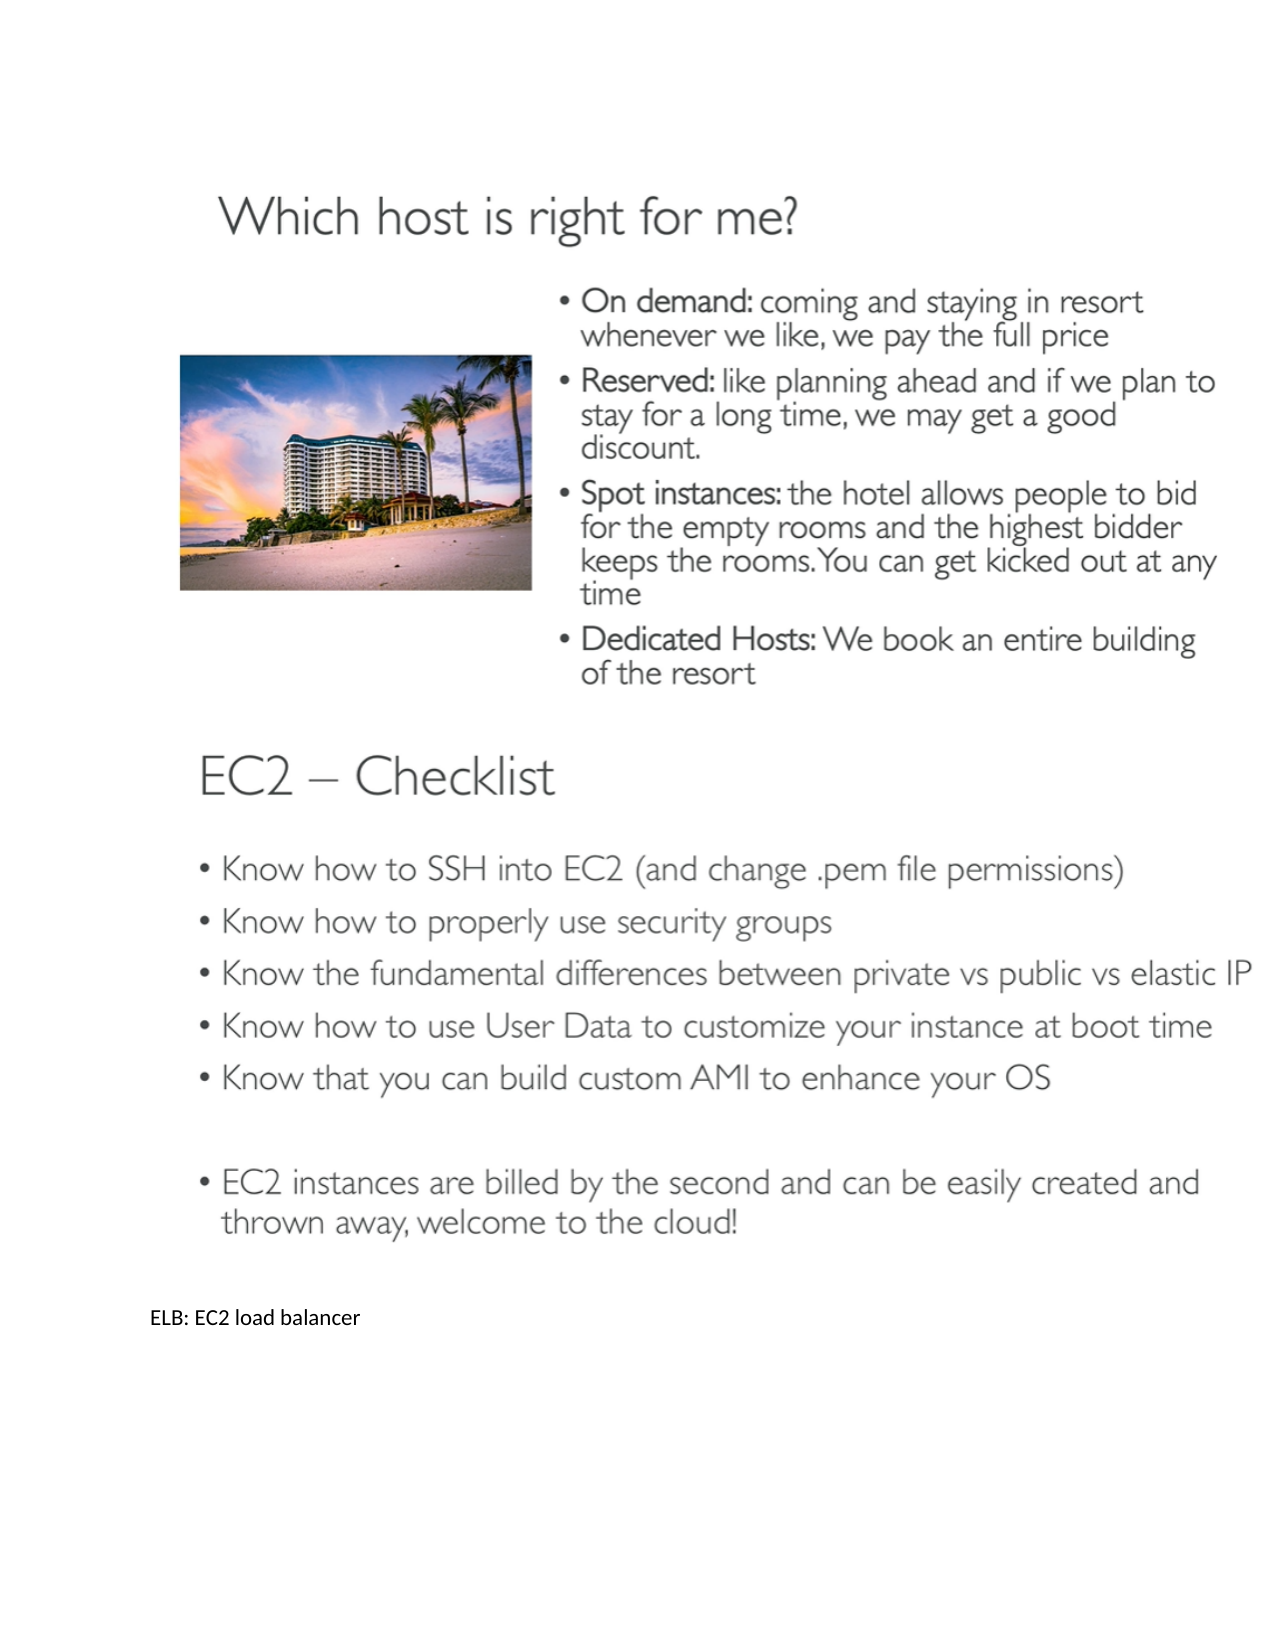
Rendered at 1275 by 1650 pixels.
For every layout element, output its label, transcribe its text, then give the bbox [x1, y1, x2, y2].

picture [150, 150, 1275, 707]
text ELB: EC2 load balancer [150, 1303, 1125, 1331]
picture [150, 734, 1275, 1303]
